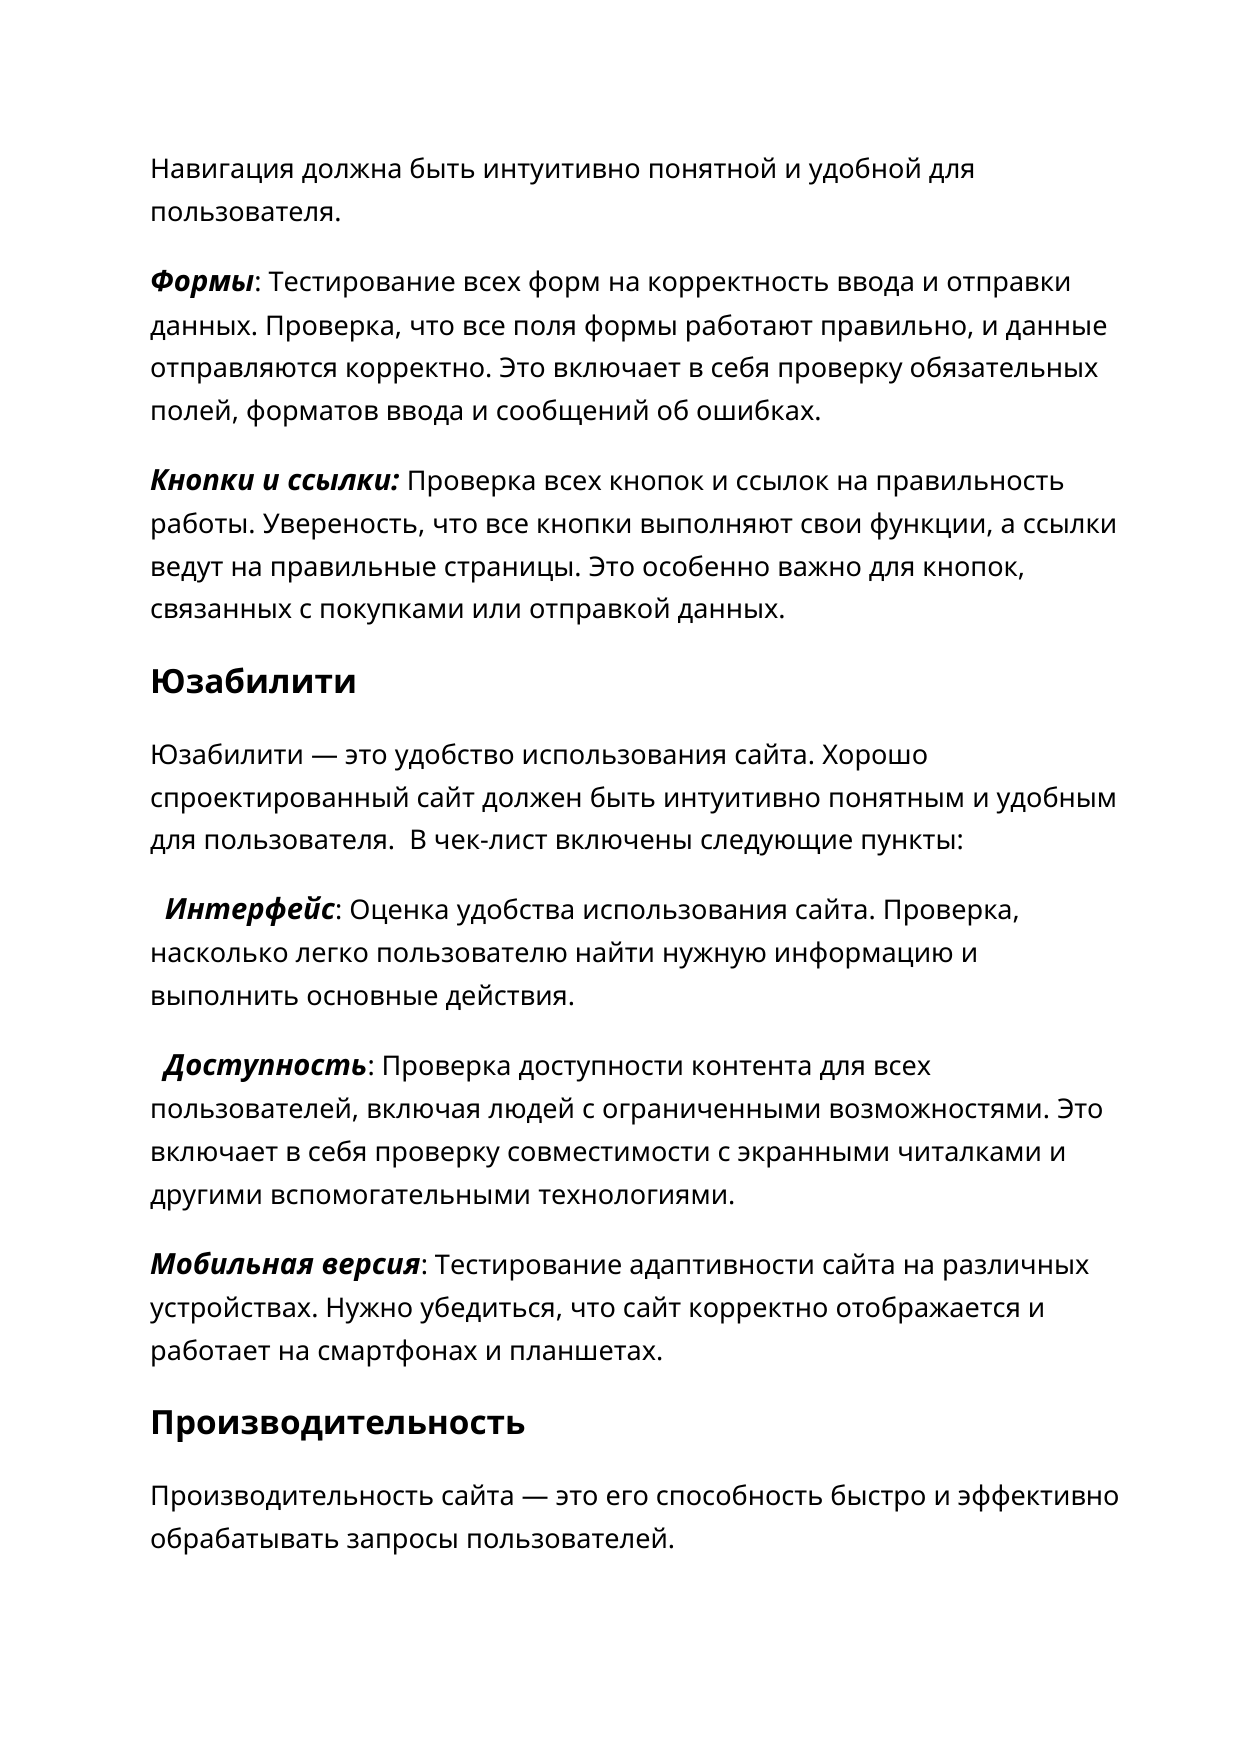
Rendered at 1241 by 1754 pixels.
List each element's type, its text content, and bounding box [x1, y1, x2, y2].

text Интерфейс: Оценка удобства использования сайта. Проверка, насколько легко пользователю найти нужную информацию и выполнить основные действия. [150, 888, 1125, 1013]
text Производительность [150, 1399, 1125, 1444]
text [150, 150, 1125, 229]
text Доступность: Проверка доступности контента для всех пользователей, включая людей с ограниченными возможностями. Это включает в себя проверку совместимости с экранными читалками и другими вспомогательными технологиями. [150, 1044, 1125, 1212]
text Производительность сайта — это его способность быстро и эффективно обрабатывать запросы пользователей. [150, 1477, 1125, 1556]
text Юзабилити — это удобство использования сайта. Хорошо спроектированный сайт должен быть интуитивно понятным и удобным для пользователя. В чек-лист включены следующие пункты: [150, 735, 1125, 858]
text Кнопки и ссылки: Проверка всех кнопок и ссылок на правильность работы. Увереность, что все кнопки выполняют свои функции, а ссылки ведут на правильные страницы. Это особенно важно для кнопок, связанных с покупками или отправкой данных. [150, 459, 1125, 627]
text Мобильная версия: Тестирование адаптивности сайта на различных устройствах. Нужно убедиться, что сайт корректно отображается и работает на смартфонах и планшетах. [150, 1243, 1125, 1368]
text Формы: Тестирование всех форм на корректность ввода и отправки данных. Проверка, что все поля формы работают правильно, и данные отправляются корректно. Это включает в себя проверку обязательных полей, форматов ввода и сообщений об ошибках. [150, 260, 1125, 428]
text Юзабилити [150, 658, 1125, 703]
